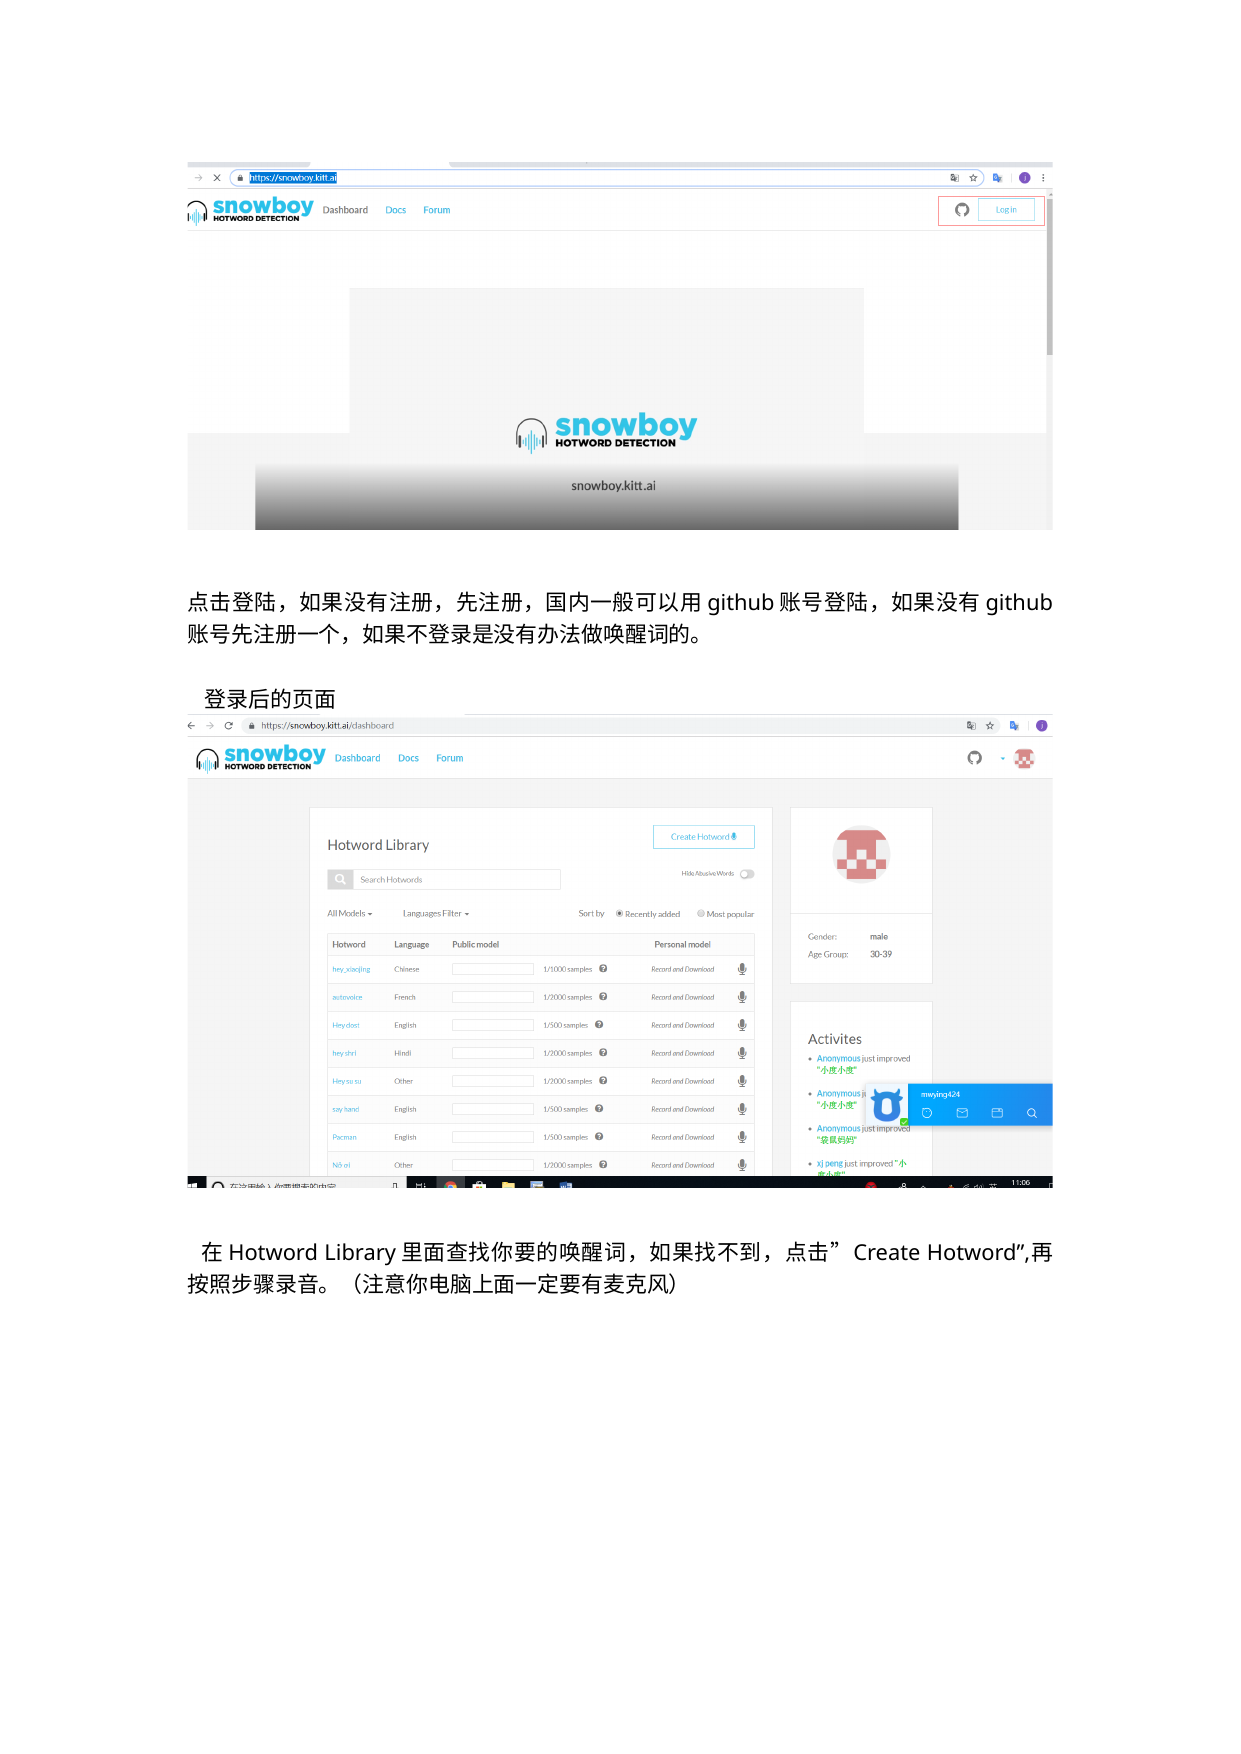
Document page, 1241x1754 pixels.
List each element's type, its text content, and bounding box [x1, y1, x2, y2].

text 在Hotword Library里面查找你要的唤醒词，如果找不到，点击”Create Hotword”,再按照步骤录音。（注意你电脑上面一定要有麦克风） [187, 1234, 1053, 1299]
picture [187, 162, 1053, 530]
text 点击登陆，如果没有注册，先注册，国内一般可以用github账号登陆，如果没有github账号先注册一个，如果不登录是没有办法做唤醒词的。 [187, 584, 1053, 649]
text 登录后的页面 [187, 682, 1053, 714]
picture [187, 714, 1053, 1188]
